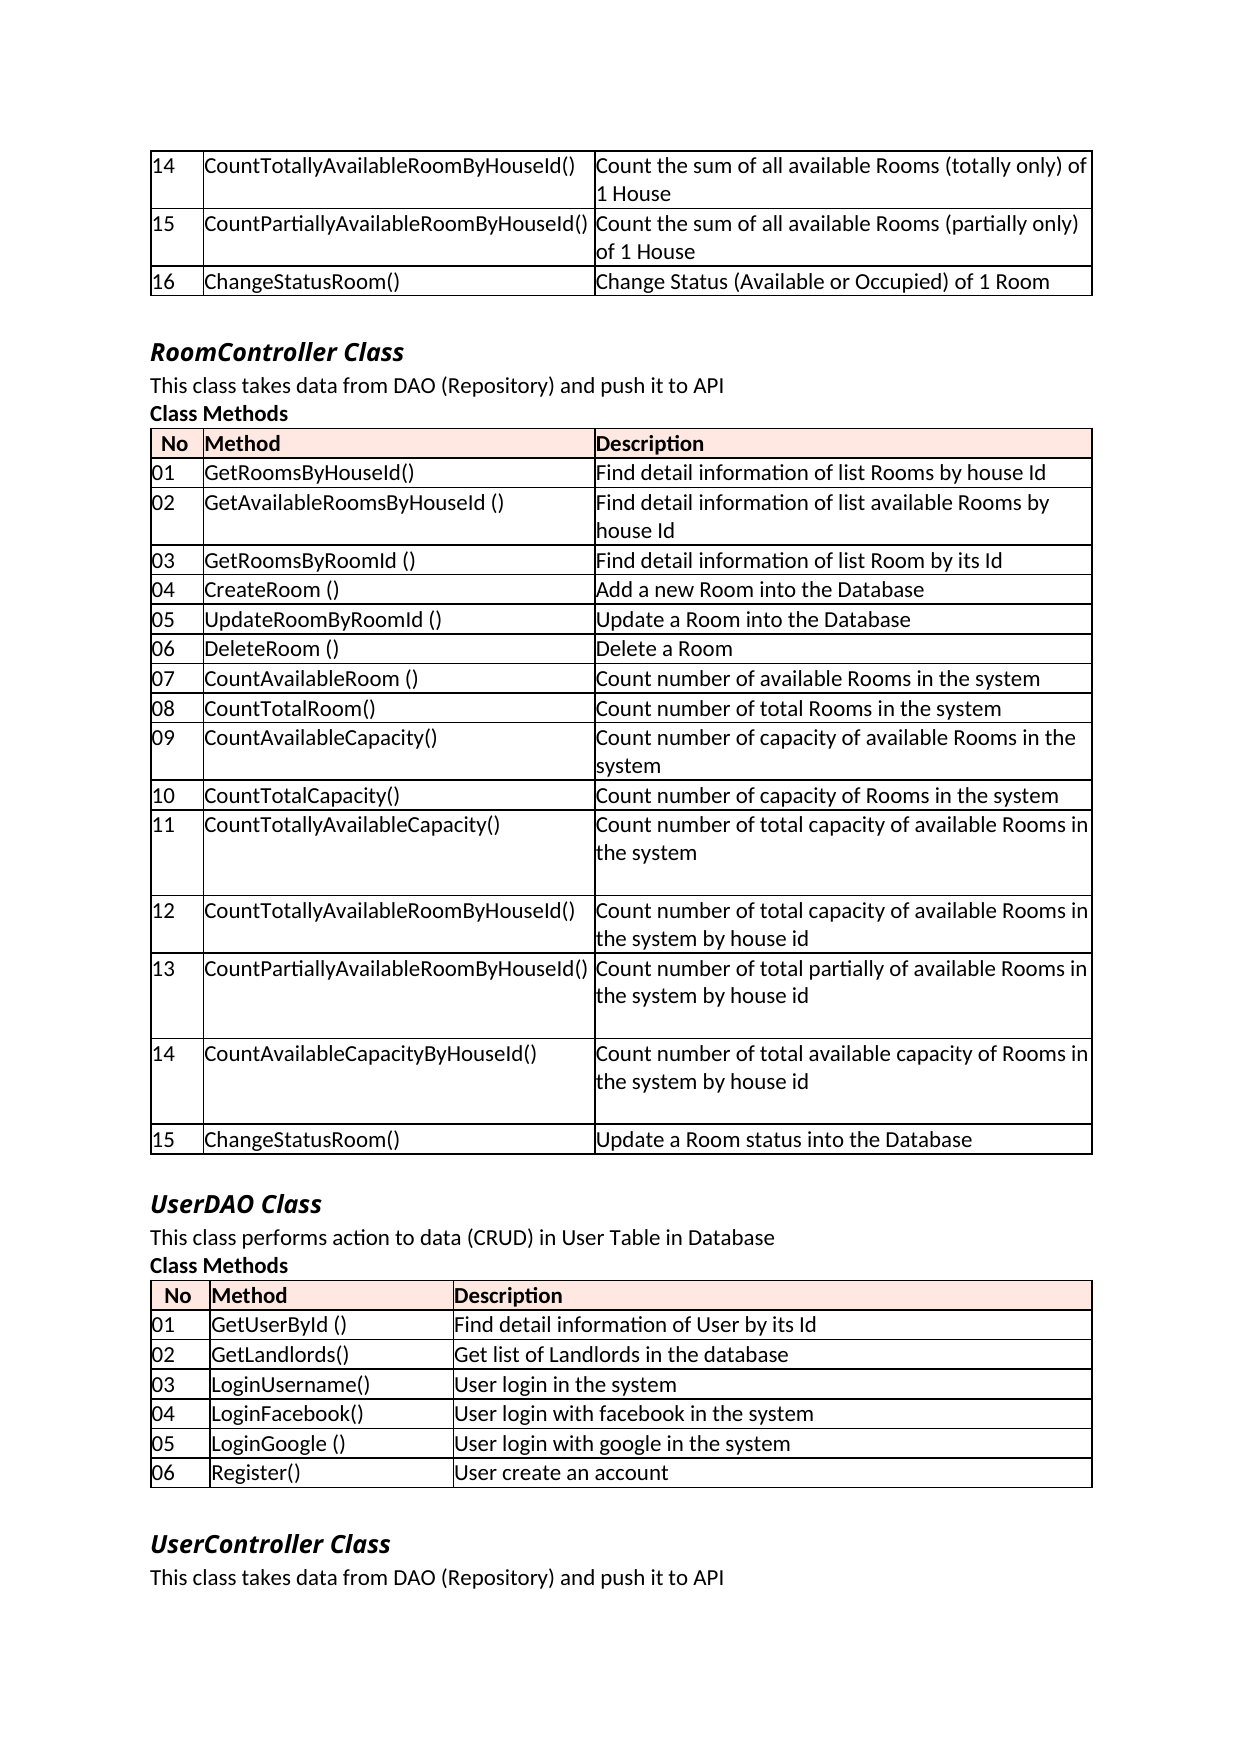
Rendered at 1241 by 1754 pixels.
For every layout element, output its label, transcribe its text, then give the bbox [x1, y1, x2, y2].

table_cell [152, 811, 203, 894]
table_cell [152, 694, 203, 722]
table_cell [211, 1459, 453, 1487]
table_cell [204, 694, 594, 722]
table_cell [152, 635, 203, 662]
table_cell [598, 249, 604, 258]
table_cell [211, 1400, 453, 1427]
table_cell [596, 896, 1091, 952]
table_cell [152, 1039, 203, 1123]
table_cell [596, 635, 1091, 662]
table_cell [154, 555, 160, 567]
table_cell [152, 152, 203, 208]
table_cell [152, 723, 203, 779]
text This class takes data from DAO (Repository) and push it to API [150, 1563, 1093, 1591]
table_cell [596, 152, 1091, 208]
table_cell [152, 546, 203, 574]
text This class performs action to data (CRUD) in User Table in Database [150, 1223, 1093, 1251]
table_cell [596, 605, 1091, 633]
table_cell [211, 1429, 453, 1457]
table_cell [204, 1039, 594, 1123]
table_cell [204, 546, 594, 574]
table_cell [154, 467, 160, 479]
subtitle RoomController Class [150, 334, 1093, 369]
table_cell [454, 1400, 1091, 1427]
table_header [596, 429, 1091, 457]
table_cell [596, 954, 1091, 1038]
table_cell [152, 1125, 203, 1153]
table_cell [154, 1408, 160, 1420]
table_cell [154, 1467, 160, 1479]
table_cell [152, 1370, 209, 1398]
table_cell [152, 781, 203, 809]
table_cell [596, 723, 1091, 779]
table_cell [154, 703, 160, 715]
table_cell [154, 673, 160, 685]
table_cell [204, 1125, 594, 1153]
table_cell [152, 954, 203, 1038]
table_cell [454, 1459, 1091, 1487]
subtitle UserController Class [150, 1526, 1093, 1560]
text Class Methods [150, 1251, 1093, 1279]
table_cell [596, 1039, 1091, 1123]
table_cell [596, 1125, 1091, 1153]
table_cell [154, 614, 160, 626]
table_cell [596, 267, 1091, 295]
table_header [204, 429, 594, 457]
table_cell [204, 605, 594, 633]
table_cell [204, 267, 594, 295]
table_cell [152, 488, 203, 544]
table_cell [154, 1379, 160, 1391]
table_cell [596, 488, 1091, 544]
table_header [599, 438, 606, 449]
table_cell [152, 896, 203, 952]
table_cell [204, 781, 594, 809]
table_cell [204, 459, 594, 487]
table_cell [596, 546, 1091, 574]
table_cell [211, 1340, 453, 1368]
subtitle UserDAO Class [150, 1187, 1093, 1221]
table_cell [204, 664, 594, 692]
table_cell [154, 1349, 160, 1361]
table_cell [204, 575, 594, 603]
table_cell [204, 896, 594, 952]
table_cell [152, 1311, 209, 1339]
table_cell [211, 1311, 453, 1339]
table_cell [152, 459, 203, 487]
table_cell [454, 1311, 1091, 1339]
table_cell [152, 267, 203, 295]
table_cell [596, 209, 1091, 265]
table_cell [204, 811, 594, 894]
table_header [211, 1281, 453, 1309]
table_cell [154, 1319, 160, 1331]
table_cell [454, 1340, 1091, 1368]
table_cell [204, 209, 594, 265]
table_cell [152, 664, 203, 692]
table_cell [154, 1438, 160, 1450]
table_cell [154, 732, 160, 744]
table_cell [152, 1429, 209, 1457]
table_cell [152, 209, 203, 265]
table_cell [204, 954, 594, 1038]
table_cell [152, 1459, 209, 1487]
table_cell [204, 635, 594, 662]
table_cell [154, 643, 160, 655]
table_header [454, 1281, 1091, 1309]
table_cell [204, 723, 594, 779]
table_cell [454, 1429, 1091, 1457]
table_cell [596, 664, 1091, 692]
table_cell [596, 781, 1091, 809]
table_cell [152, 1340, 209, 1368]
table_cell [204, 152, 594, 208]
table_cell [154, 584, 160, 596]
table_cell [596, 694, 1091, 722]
text Class Methods [150, 399, 1093, 427]
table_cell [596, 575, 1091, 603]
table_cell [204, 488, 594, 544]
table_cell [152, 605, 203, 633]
text This class takes data from DAO (Repository) and push it to API [150, 371, 1093, 399]
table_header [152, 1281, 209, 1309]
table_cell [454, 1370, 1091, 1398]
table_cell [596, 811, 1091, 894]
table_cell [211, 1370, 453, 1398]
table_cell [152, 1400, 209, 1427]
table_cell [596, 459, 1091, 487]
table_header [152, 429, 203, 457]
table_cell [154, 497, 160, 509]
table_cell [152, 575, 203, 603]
